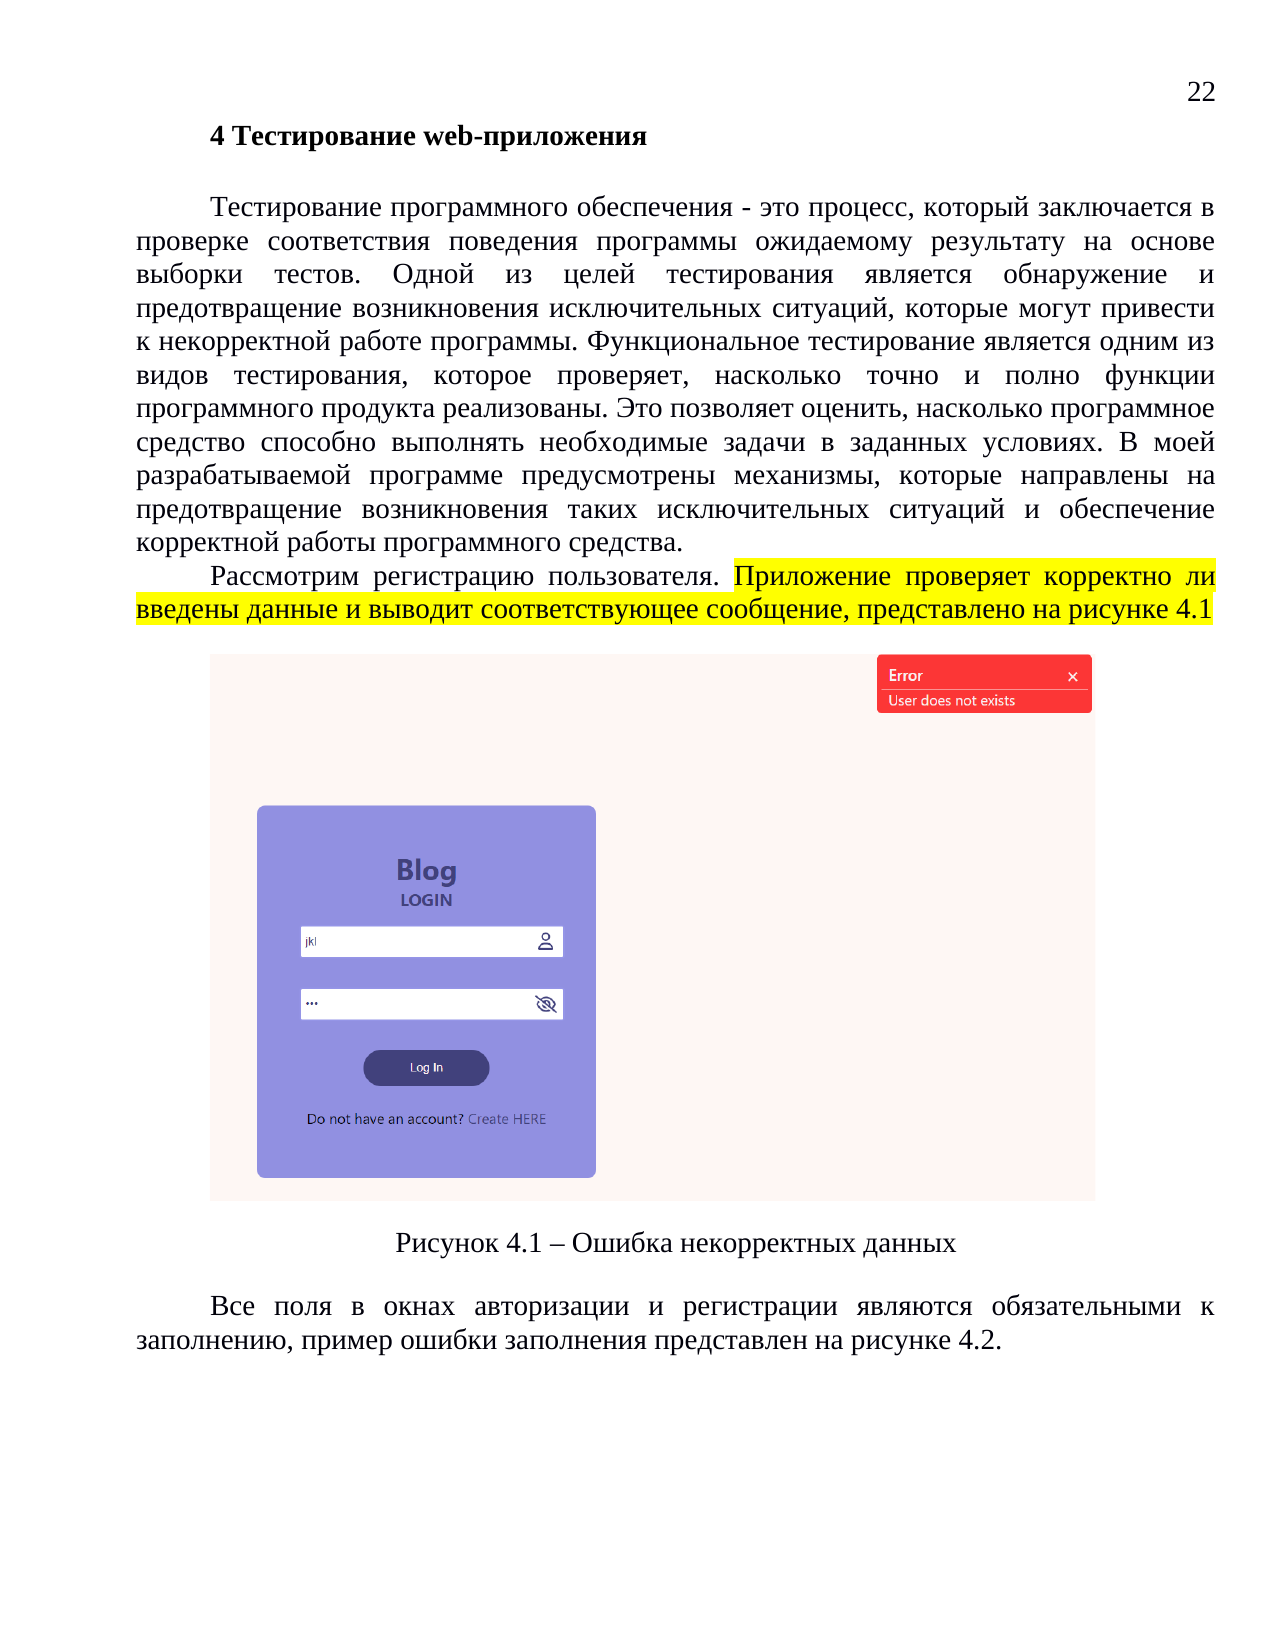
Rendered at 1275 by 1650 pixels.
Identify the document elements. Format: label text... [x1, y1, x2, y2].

text Все поля в окнах авторизации и регистрации являются обязательными к заполнению, пример ошибки заполнения представлен на рисунке 4.2. [136, 1288, 1216, 1355]
text Рассмотрим регистрацию пользователя. Приложение проверяет корректно ли введены данные и выводит соответствующее сообщение, представлено на рисунке 4.1 [136, 558, 734, 592]
text Рисунок 4.1 – Ошибка некорректных данных [136, 1226, 1216, 1259]
text Тестирование программного обеспечения - это процесс, который заключается в проверке соответствия поведения программы ожидаемому результату на основе выборки тестов. Одной из целей тестирования является обнаружение и предотвращение возникновения исключительных ситуаций, которые могут привести к некорректной работе программы. Функциональное тестирование является одним из видов тестирования, которое проверяет, насколько точно и полно функции программного продукта реализованы. Это позволяет оценить, насколько программное средство способно выполнять необходимые задачи в заданных условиях. В моей разрабатываемой программе предусмотрены механизмы, которые направлены на предотвращение возникновения таких исключительных ситуаций и обеспечение корректной работы программного средства. [136, 189, 1216, 558]
title 4 Тестирование web-приложения [136, 118, 1216, 152]
picture [209, 654, 1096, 1201]
